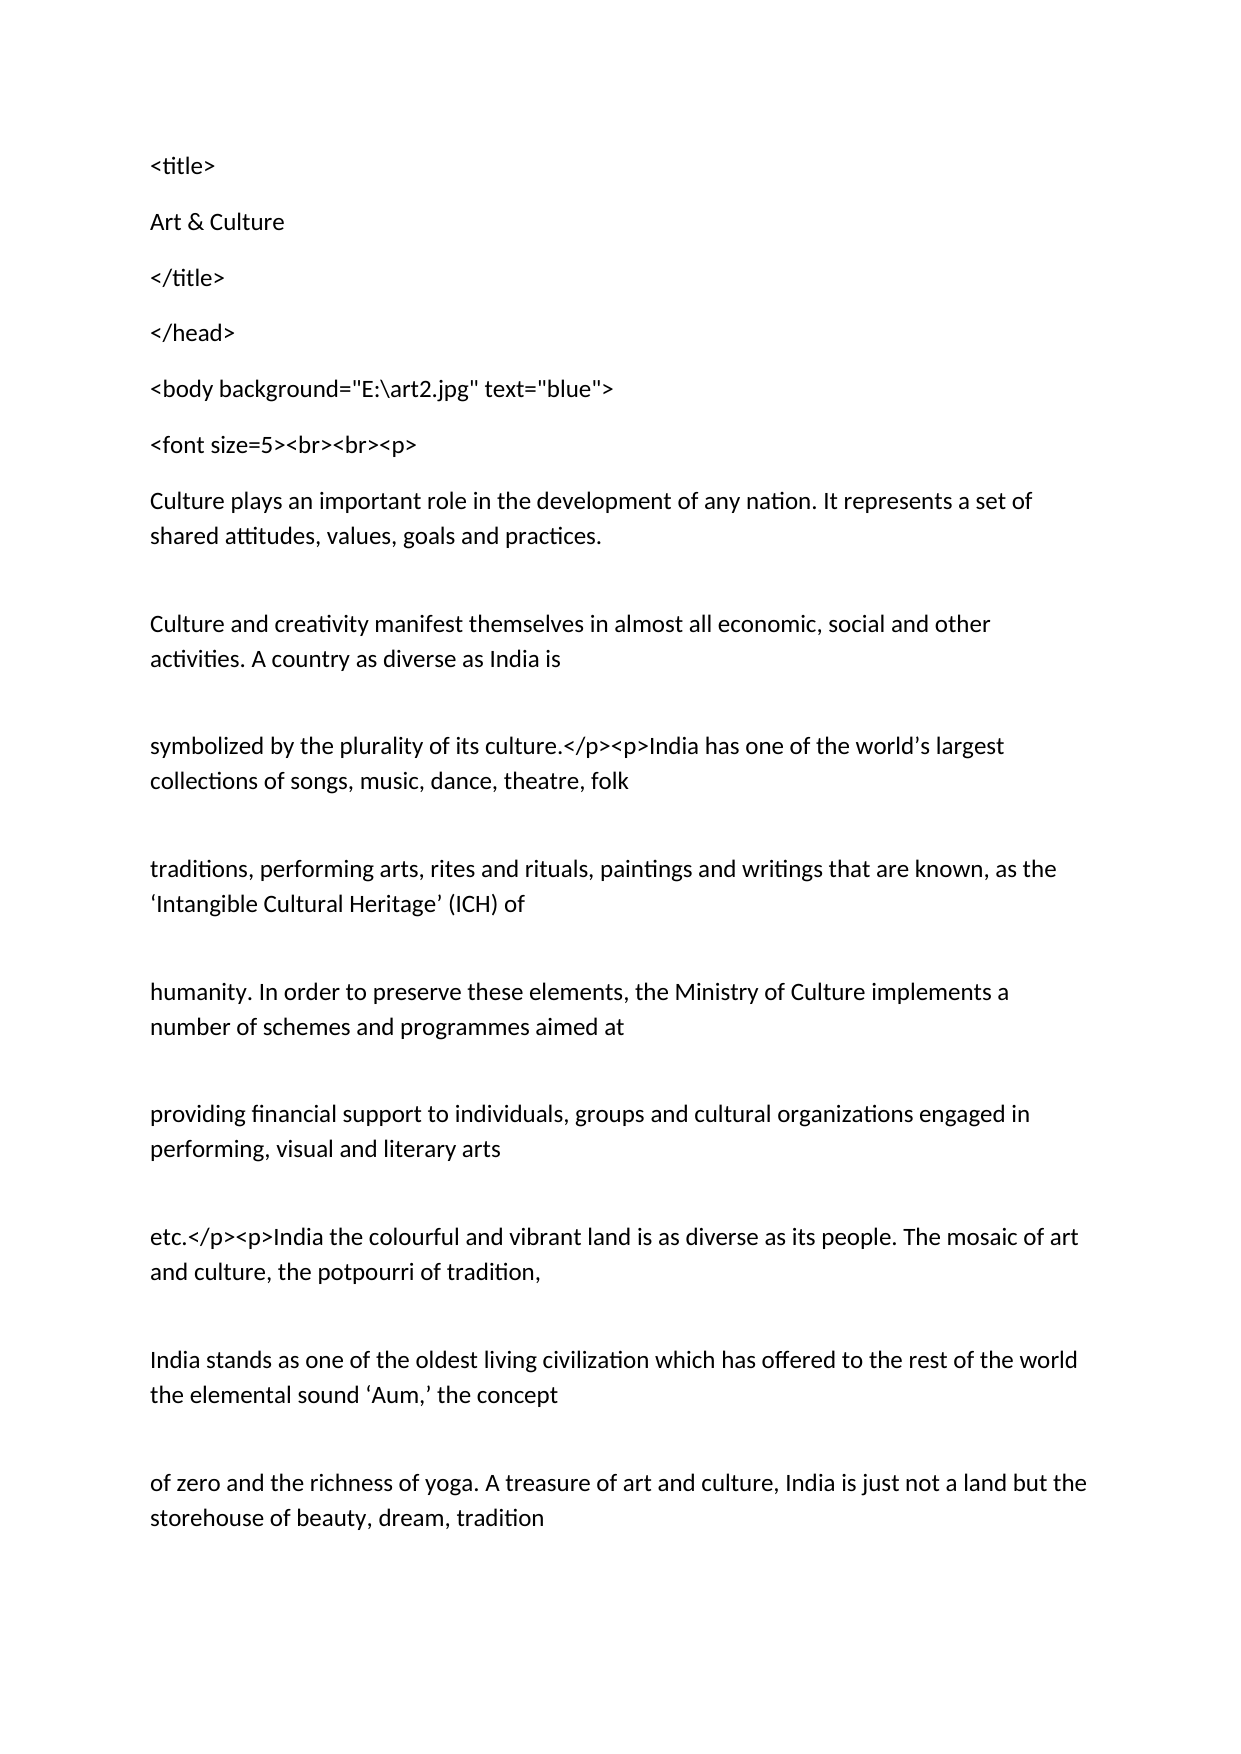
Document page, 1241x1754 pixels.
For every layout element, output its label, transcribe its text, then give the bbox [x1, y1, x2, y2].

text <font size=5><br><br><p> [150, 429, 1090, 460]
text <title> [150, 150, 1090, 181]
text etc.</p><p>India the colourful and vibrant land is as diverse as its people. The mosaic of art and culture, the potpourri of tradition, [150, 1221, 1090, 1319]
text humanity. In order to preserve these elements, the Ministry of Culture implements a number of schemes and programmes aimed at [150, 976, 1090, 1073]
text </title> [150, 262, 1090, 292]
text Art & Culture [150, 206, 1090, 236]
text traditions, performing arts, rites and rituals, paintings and writings that are known, as the ‘Intangible Cultural Heritage’ (ICH) of [150, 853, 1090, 951]
text Culture and creativity manifest themselves in almost all economic, social and other activities. A country as diverse as India is [150, 608, 1090, 705]
text providing financial support to individuals, groups and cultural organizations engaged in performing, visual and literary arts [150, 1098, 1090, 1196]
text symbolized by the plurality of its culture.</p><p>India has one of the world’s largest collections of songs, music, dance, theatre, folk [150, 730, 1090, 828]
text Culture plays an important role in the development of any nation. It represents a set of shared attitudes, values, goals and practices. [150, 485, 1090, 583]
text India stands as one of the oldest living civilization which has offered to the rest of the world the elemental sound ‘Aum,’ the concept [150, 1344, 1090, 1442]
text of zero and the richness of yoga. A treasure of art and culture, India is just not a land but the storehouse of beauty, dream, tradition [150, 1467, 1090, 1564]
text </head> [150, 317, 1090, 348]
text <body background="E:\art2.jpg" text="blue"> [150, 373, 1090, 404]
